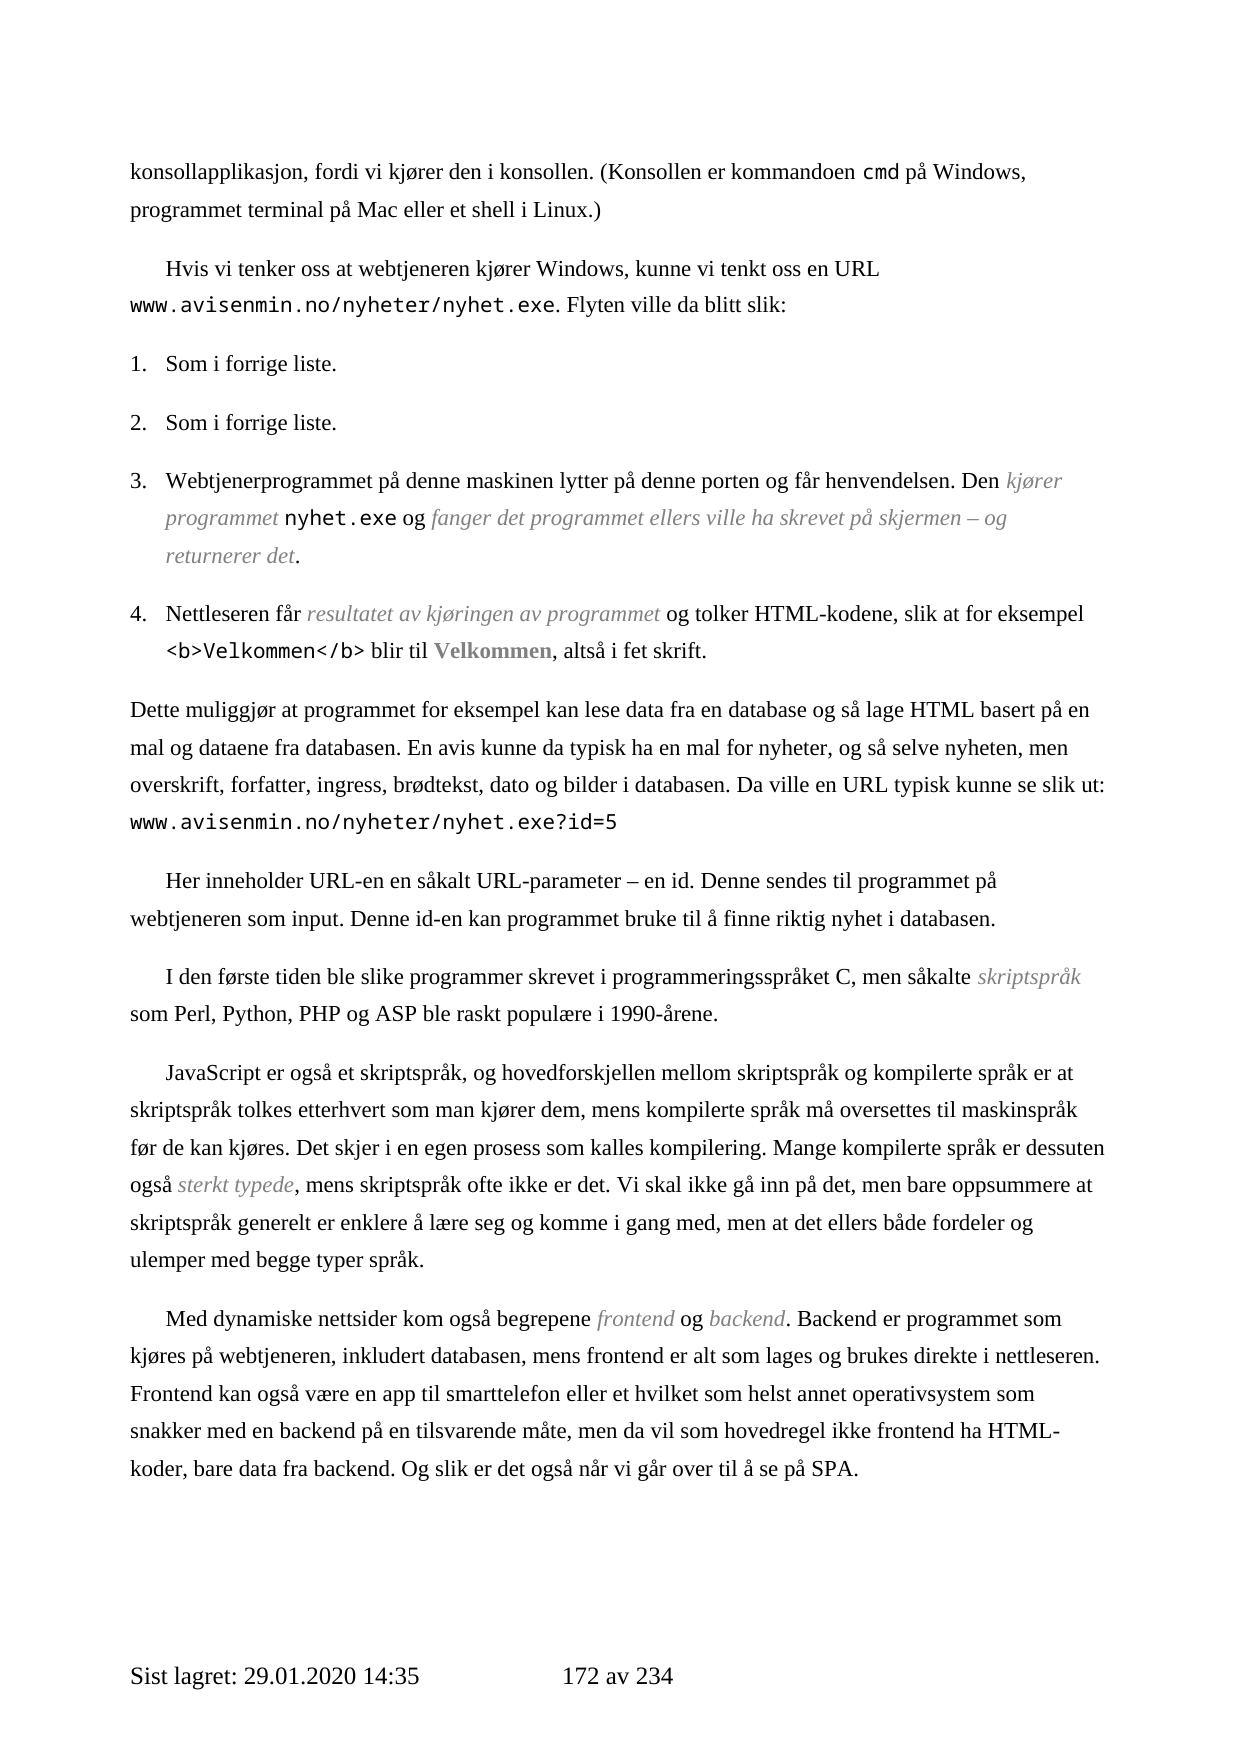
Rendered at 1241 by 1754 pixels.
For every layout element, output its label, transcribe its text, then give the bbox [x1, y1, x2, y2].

text I den første tiden ble slike programmer skrevet i programmeringsspråket C, men såkalte skriptspråk som Perl, Python, PHP og ASP ble raskt populære i 1990-årene. [130, 952, 1110, 1027]
text JavaScript er også et skriptspråk, og hovedforskjellen mellom skriptspråk og kompilerte språk er at skriptspråk tolkes etterhvert som man kjører dem, mens kompilerte språk må oversettes til maskinspråk før de kan kjøres. Det skjer i en egen prosess som kalles kompilering. Mange kompilerte språk er dessuten også sterkt typede, mens skriptspråk ofte ikke er det. Vi skal ikke gå inn på det, men bare oppsummere at skriptspråk generelt er enklere å lære seg og komme i gang med, men at det ellers både fordeler og ulemper med begge typer språk. [130, 1048, 1110, 1273]
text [130, 148, 1110, 223]
text 2. Som i forrige liste. [130, 398, 1110, 435]
text Hvis vi tenker oss at webtjeneren kjører Windows, kunne vi tenkt oss en URL www.avisenmin.no/nyheter/nyhet.exe. Flyten ville da blitt slik: [130, 243, 1110, 318]
text Her inneholder URL-en en såkalt URL-parameter – en id. Denne sendes til programmet på webtjeneren som input. Denne id-en kan programmet bruke til å finne riktig nyhet i databasen. [130, 856, 1110, 931]
text 4. Nettleseren får resultatet av kjøringen av programmet og tolker HTML-kodene, slik at for eksempel <b>Velkommen</b> blir til Velkommen, altså i fet skrift. [130, 589, 1110, 664]
text Med dynamiske nettsider kom også begrepene frontend og backend. Backend er programmet som kjøres på webtjeneren, inkludert databasen, mens frontend er alt som lages og brukes direkte i nettleseren. Frontend kan også være en app til smarttelefon eller et hvilket som helst annet operativsystem som snakker med en backend på en tilsvarende måte, men da vil som hovedregel ikke frontend ha HTML-koder, bare data fra backend. Og slik er det også når vi går over til å se på SPA. [130, 1293, 1110, 1481]
text 1. Som i forrige liste. [130, 339, 1110, 377]
text 3. Webtjenerprogrammet på denne maskinen lytter på denne porten og får henvendelsen. Den kjører programmet nyhet.exe og fanger det programmet ellers ville ha skrevet på skjermen – og returnerer det. [130, 456, 1110, 568]
text Dette muliggjør at programmet for eksempel kan lese data fra en database og så lage HTML basert på en mal og dataene fra databasen. En avis kunne da typisk ha en mal for nyheter, og så selve nyheten, men overskrift, forfatter, ingress, brødtekst, dato og bilder i databasen. Da ville en URL typisk kunne se slik ut: www.avisenmin.no/nyheter/nyhet.exe?id=5 [130, 685, 1110, 835]
